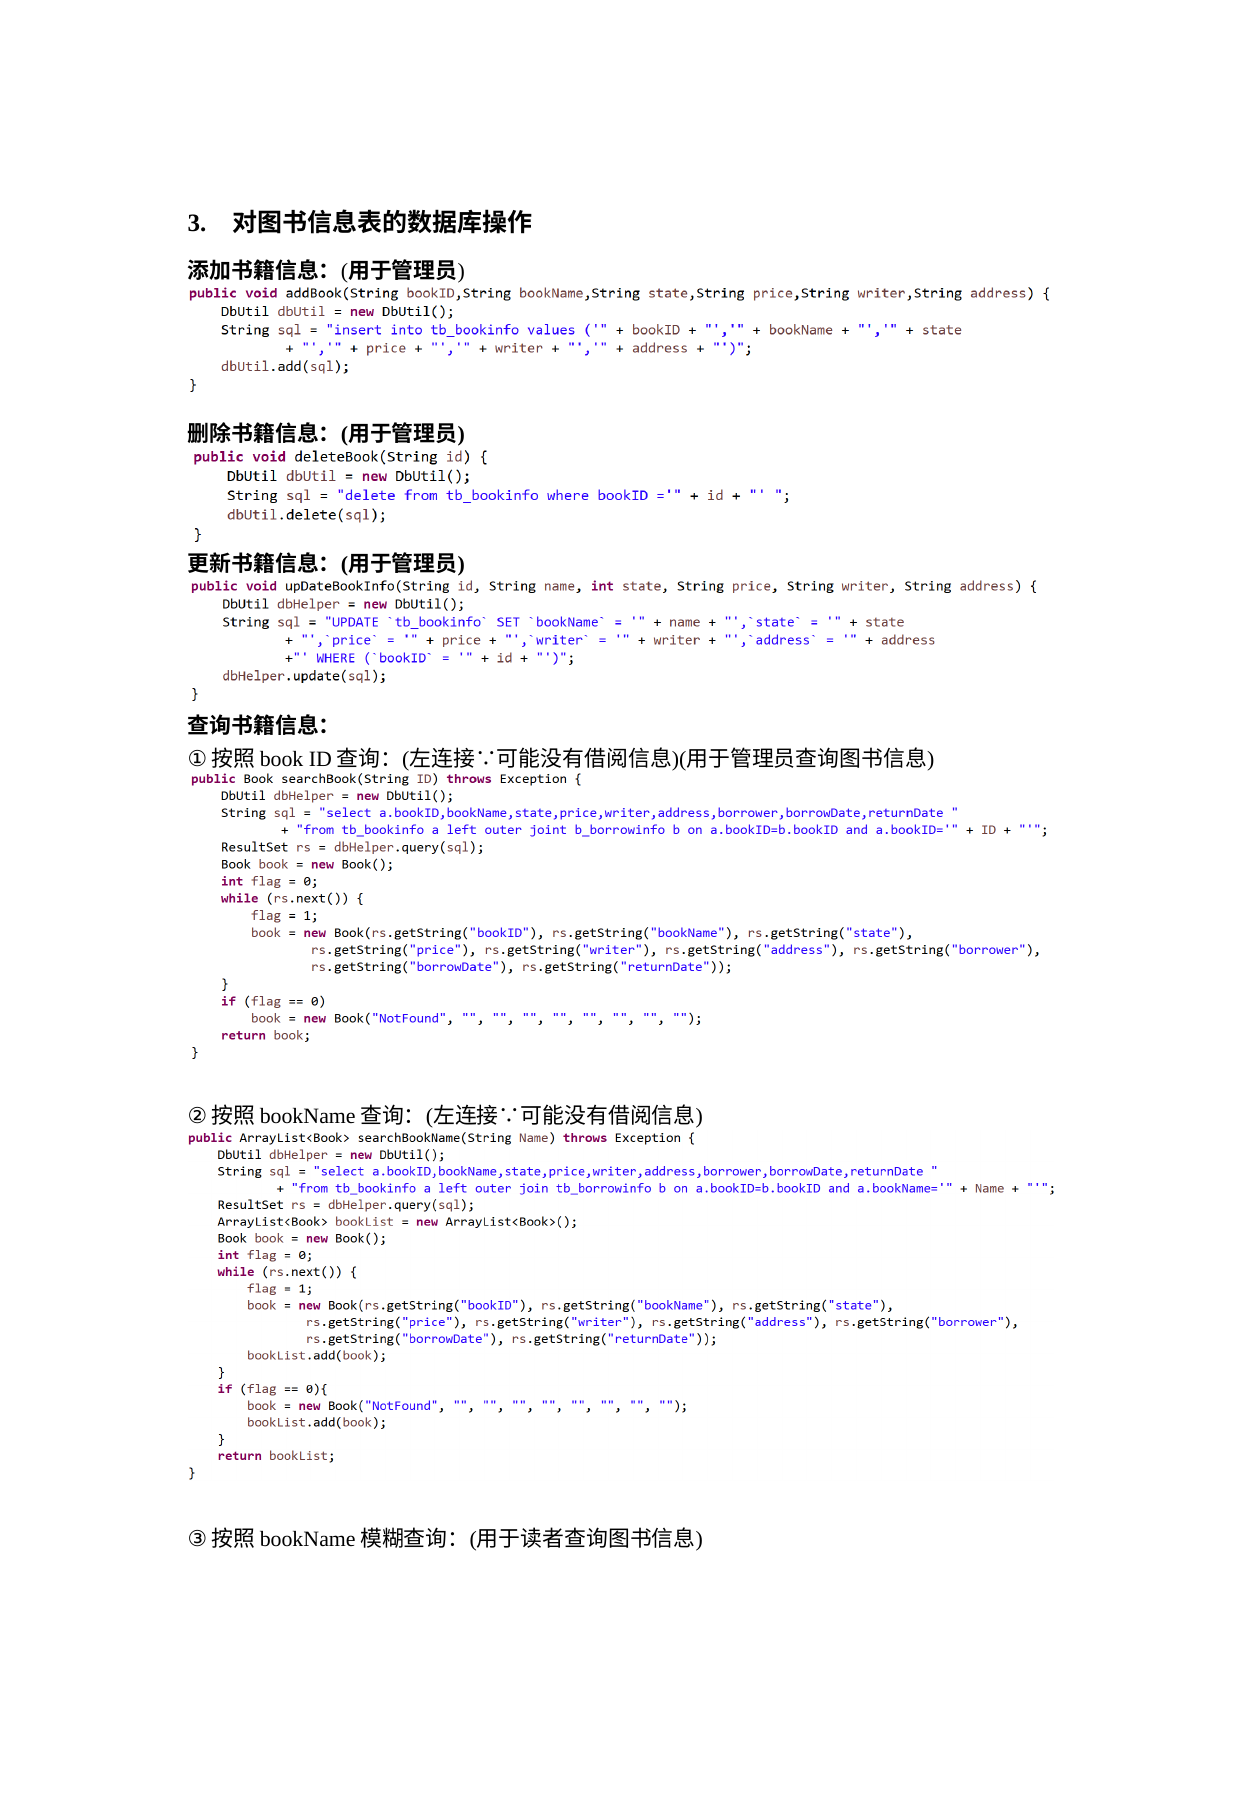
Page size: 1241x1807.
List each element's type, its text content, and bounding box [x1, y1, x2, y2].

picture [187, 1130, 1055, 1481]
picture [187, 285, 1052, 396]
picture [187, 773, 1052, 1062]
text ②按照bookName查询：(左连接∵可能没有借阅信息) [187, 1098, 1053, 1130]
text 查询书籍信息： [187, 708, 1053, 741]
picture [187, 448, 793, 545]
picture [187, 578, 1040, 708]
list 对图书信息表的数据库操作 [187, 188, 1053, 253]
text 更新书籍信息：(用于管理员) [187, 546, 1053, 578]
text ③按照bookName模糊查询：(用于读者查询图书信息) [187, 1521, 1053, 1553]
text ①按照book ID查询：(左连接∵可能没有借阅信息)(用于管理员查询图书信息) [187, 741, 1053, 773]
text 删除书籍信息：(用于管理员) [187, 416, 1053, 448]
text 添加书籍信息：(用于管理员) [187, 253, 1053, 286]
